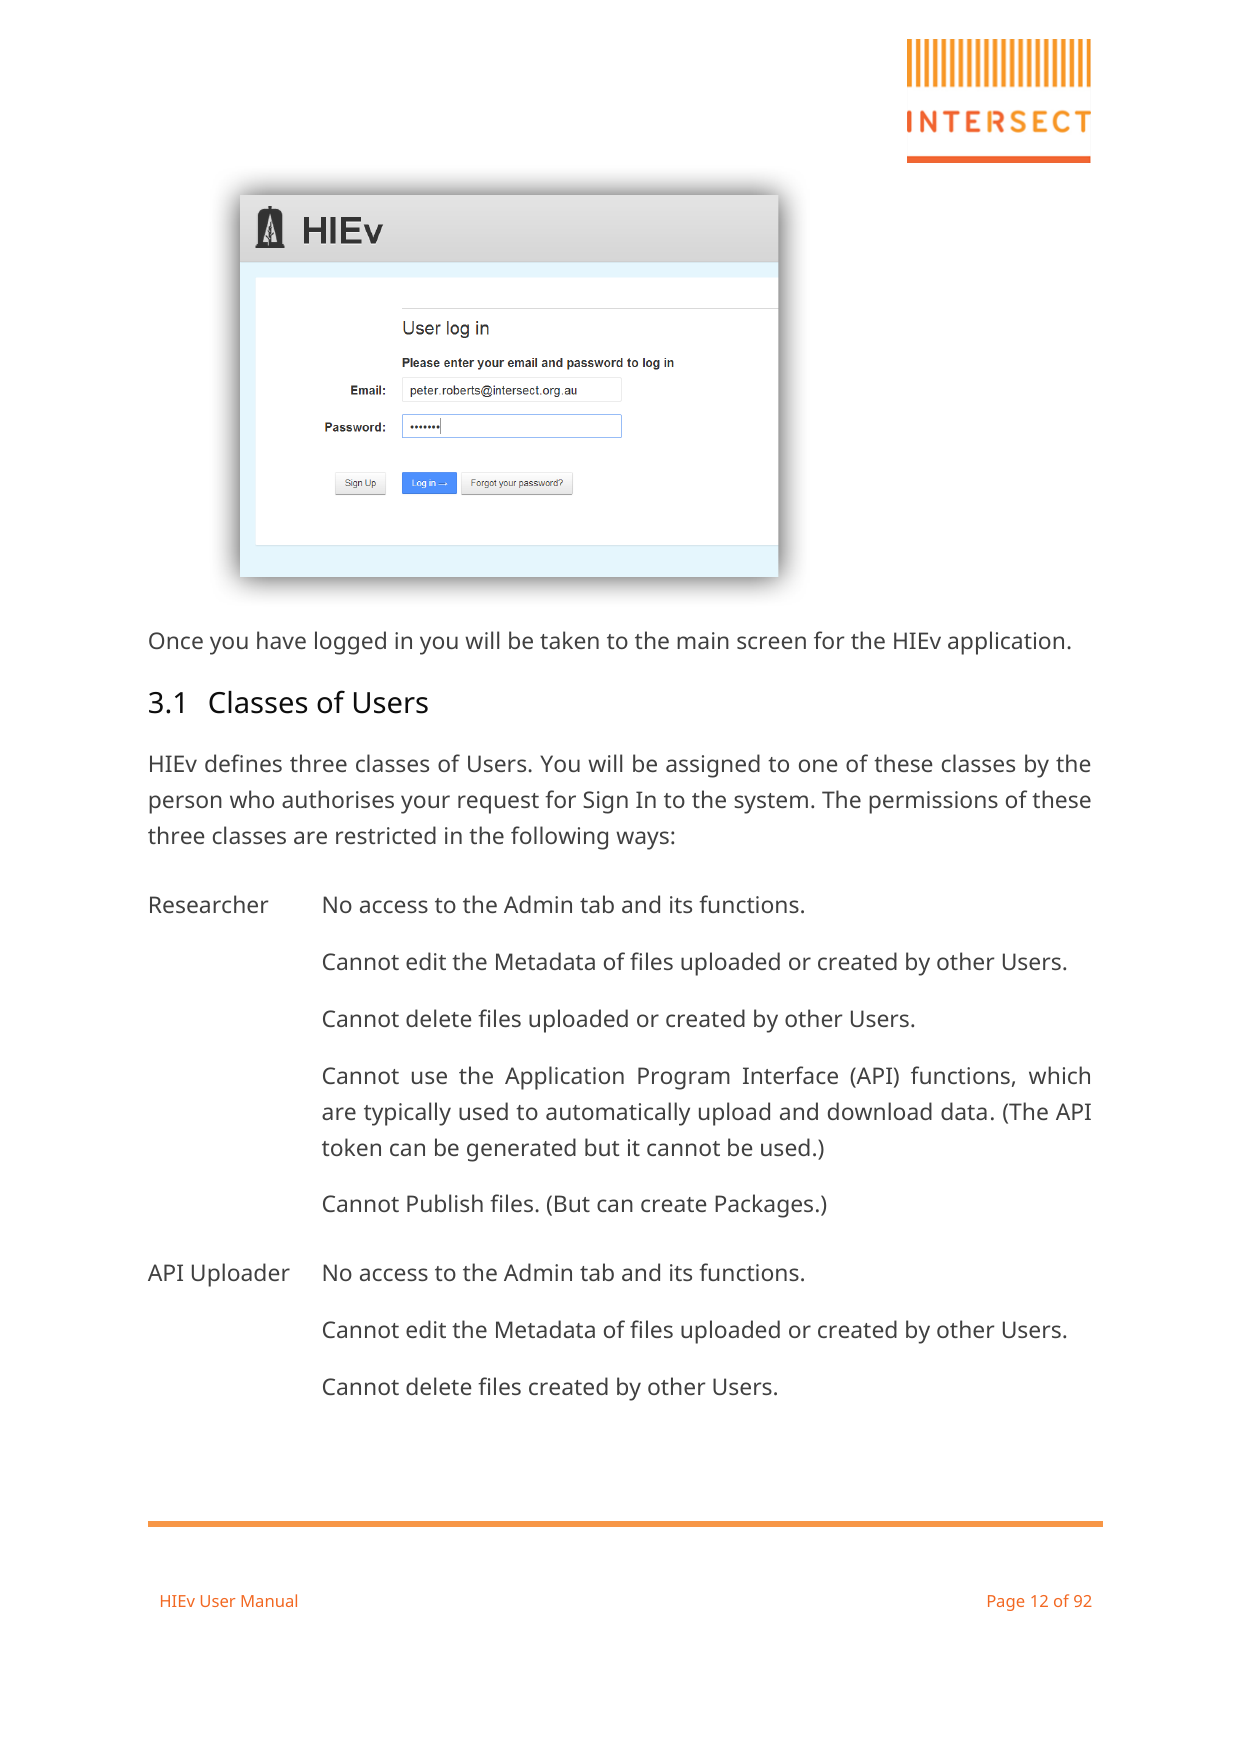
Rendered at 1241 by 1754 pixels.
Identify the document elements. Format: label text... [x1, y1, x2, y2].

table_cell API Uploader [136, 1244, 310, 1426]
table_header No access to the Admin tab and its functions. Cannot edit the Metadata of files uploaded or created by other Users. Cannot delete files uploaded or created by other Users. Cannot use the Application Program Interface (API) functions, which are typically used to automatically upload and download data. (The API token can be generated but it cannot be used.) Cannot Publish files. (But can create Packages.) [310, 877, 1103, 1244]
subtitle Classes of Users [148, 682, 1092, 722]
picture [240, 195, 779, 577]
picture [905, 37, 1093, 165]
text HIEv defines three classes of Users. You will be assigned to one of these classes by the person who authorises your request for Sign In to the system. The permissions of these three classes are restricted in the following ways: [148, 748, 1092, 851]
text Once you have logged in you will be taken to the main screen for the HIEv application. [148, 625, 1092, 656]
table_header Researcher [136, 877, 310, 1244]
